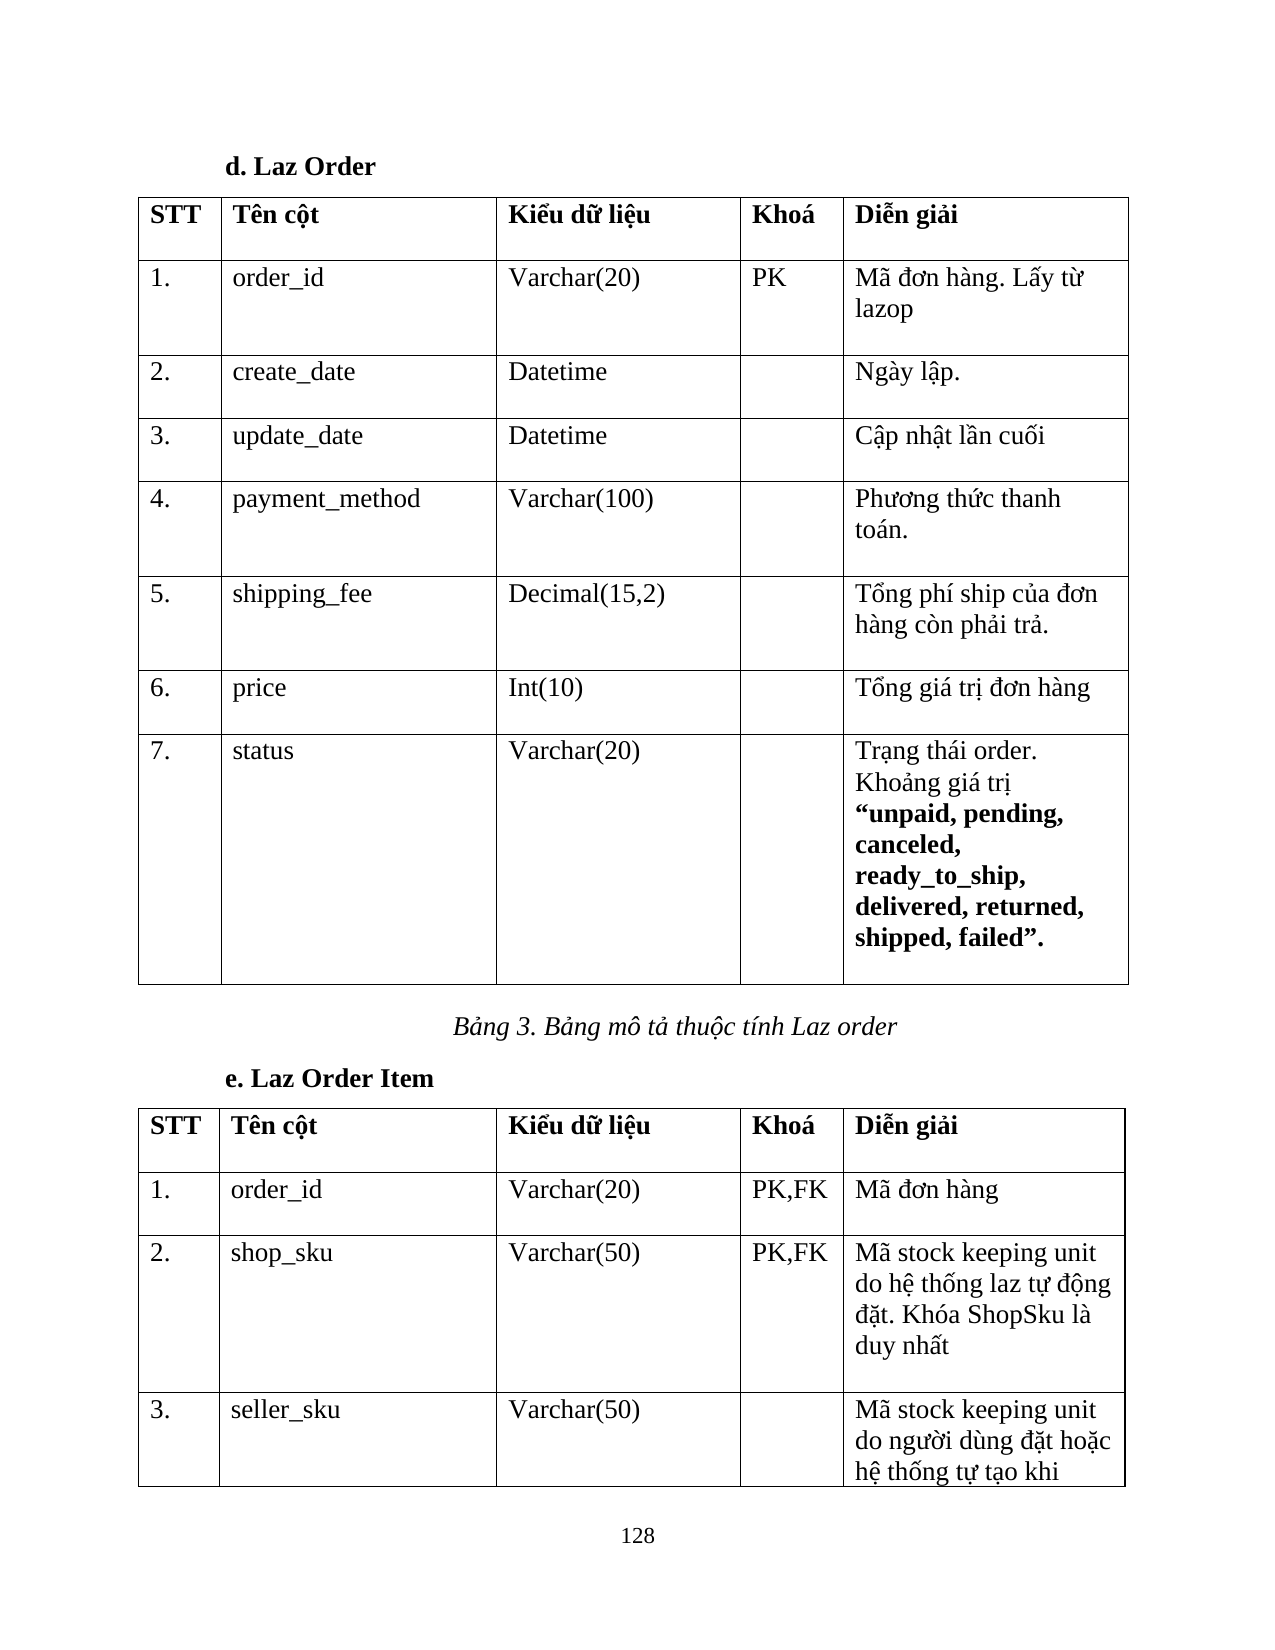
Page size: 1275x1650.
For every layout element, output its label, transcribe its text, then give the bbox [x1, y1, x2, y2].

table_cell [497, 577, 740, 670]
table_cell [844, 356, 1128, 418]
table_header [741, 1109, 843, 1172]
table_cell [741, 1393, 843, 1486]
subtitle e. Laz Order Item [150, 1062, 1125, 1093]
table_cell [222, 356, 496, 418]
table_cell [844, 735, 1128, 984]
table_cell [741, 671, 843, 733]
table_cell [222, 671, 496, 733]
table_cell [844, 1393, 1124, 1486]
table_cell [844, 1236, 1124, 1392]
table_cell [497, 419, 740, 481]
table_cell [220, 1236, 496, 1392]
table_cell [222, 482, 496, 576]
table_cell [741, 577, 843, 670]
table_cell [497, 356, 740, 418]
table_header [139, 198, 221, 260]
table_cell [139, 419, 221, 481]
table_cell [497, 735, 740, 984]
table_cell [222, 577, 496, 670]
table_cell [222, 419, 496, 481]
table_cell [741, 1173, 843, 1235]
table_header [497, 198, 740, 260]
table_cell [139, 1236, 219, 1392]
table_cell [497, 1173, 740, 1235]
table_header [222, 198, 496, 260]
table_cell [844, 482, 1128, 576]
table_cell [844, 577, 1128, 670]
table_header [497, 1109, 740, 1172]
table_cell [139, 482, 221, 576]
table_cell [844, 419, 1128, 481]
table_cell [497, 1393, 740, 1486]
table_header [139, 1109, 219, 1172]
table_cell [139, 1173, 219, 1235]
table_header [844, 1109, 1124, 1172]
text Bảng 3. Bảng mô tả thuộc tính Laz order [150, 1010, 1125, 1041]
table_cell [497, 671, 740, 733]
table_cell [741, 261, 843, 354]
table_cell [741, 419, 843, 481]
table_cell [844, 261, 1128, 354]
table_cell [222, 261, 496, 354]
subtitle d. Laz Order [150, 150, 1125, 181]
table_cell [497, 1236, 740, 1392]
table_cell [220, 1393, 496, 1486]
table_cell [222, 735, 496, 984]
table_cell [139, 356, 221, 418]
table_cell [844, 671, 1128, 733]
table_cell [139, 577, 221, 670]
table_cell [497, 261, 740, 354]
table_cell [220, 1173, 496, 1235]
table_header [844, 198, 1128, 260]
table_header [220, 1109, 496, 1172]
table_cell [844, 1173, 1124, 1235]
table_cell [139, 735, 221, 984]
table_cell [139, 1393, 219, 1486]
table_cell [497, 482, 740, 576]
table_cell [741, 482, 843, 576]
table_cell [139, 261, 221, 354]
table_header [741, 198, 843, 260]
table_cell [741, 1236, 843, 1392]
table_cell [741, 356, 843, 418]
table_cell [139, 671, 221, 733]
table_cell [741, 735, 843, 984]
